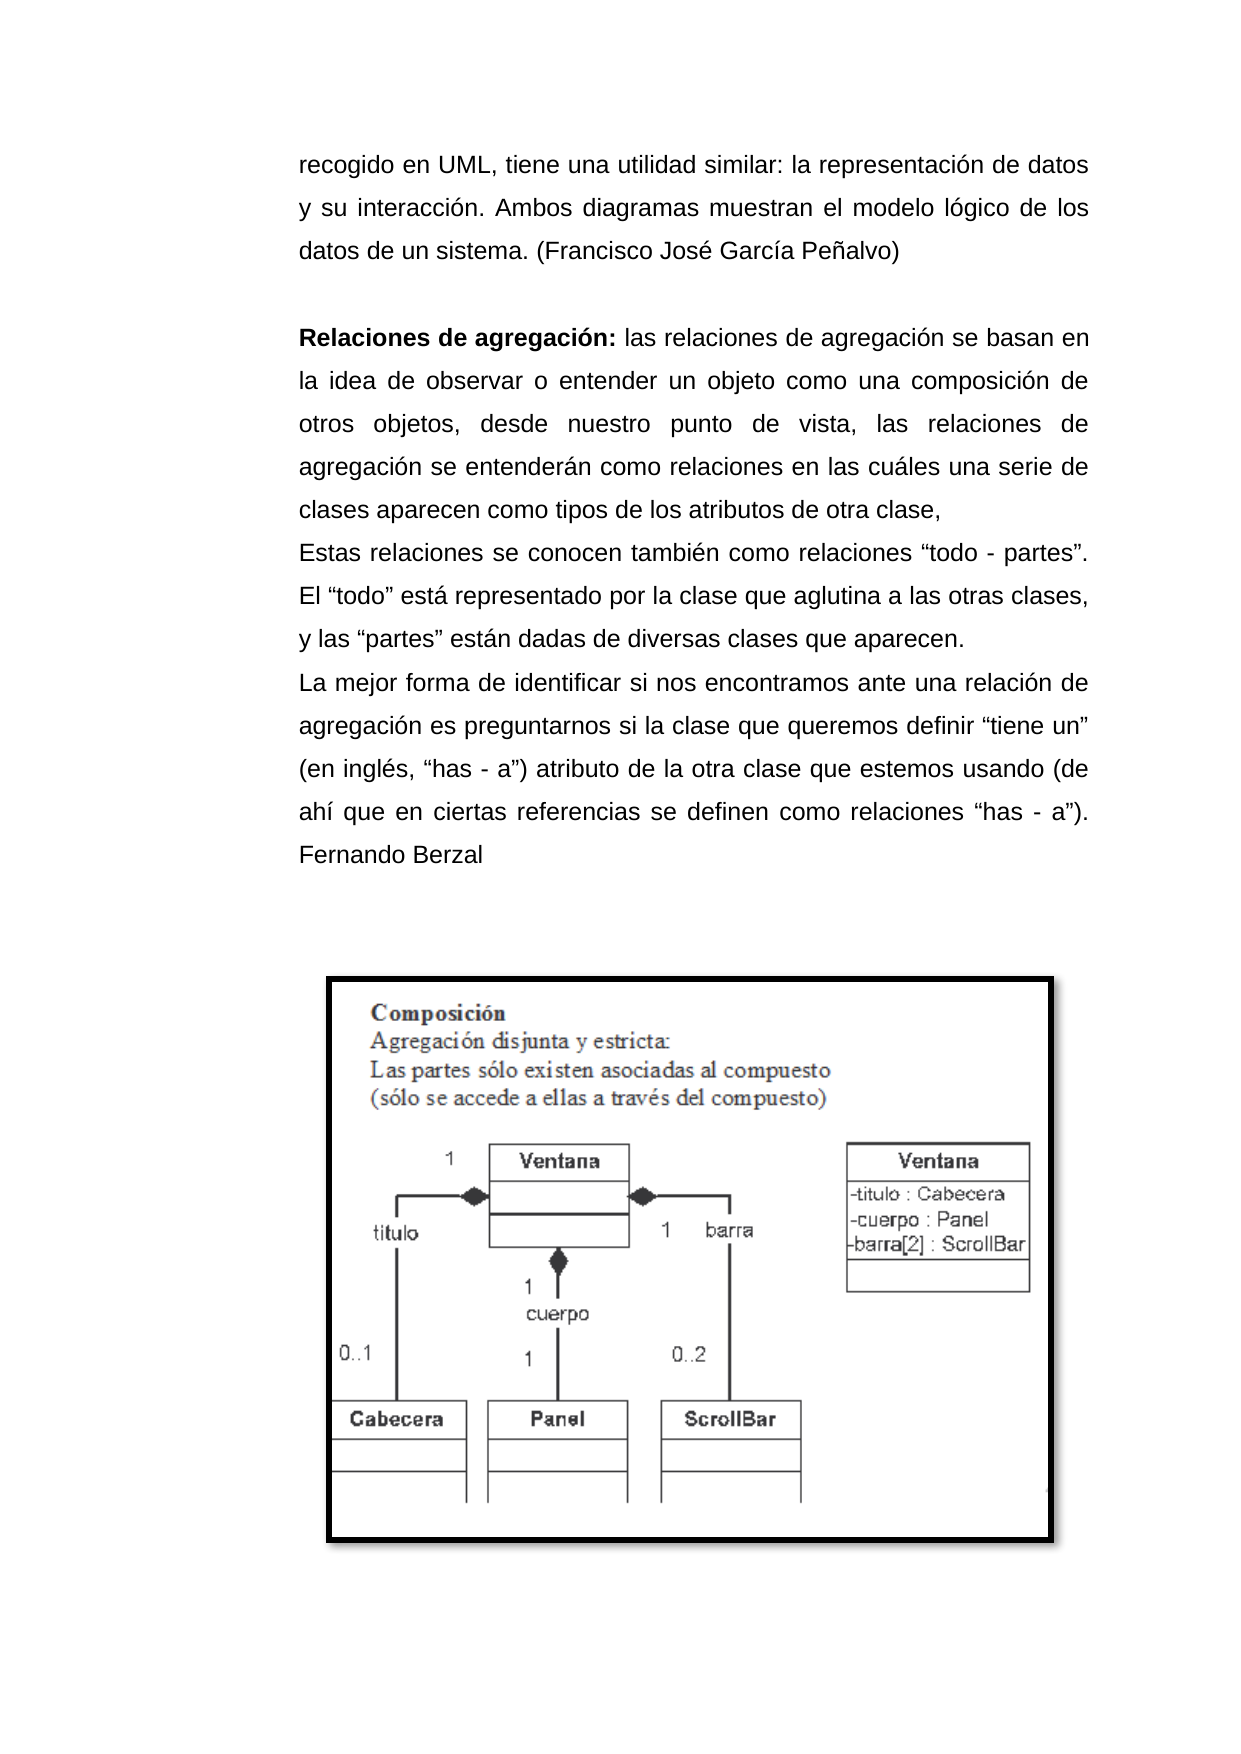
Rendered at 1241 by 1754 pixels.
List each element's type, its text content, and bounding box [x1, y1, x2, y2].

list La mejor forma de identificar si nos encontramos ante una relación de agregación es preguntarnos si la clase que queremos definir “tiene un” (en inglés, “has - a”) atributo de la otra clase que estemos usando (de ahí que en ciertas referencias se definen como relaciones “has - a”). Fernando Berzal [298, 667, 1090, 869]
list Relaciones de agregación: las relaciones de agregación se basan en la idea de observar o entender un objeto como una composición de otros objetos, desde nuestro punto de vista, las relaciones de agregación se entenderán como relaciones en las cuáles una serie de clases aparecen como tipos de los atributos de otra clase, [298, 322, 1090, 524]
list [298, 150, 1090, 265]
list Estas relaciones se conocen también como relaciones “todo - partes”. El “todo” está representado por la clase que aglutina a las otras clases, y las “partes” están dadas de diversas clases que aparecen. [298, 538, 1090, 653]
picture [332, 982, 1048, 1537]
